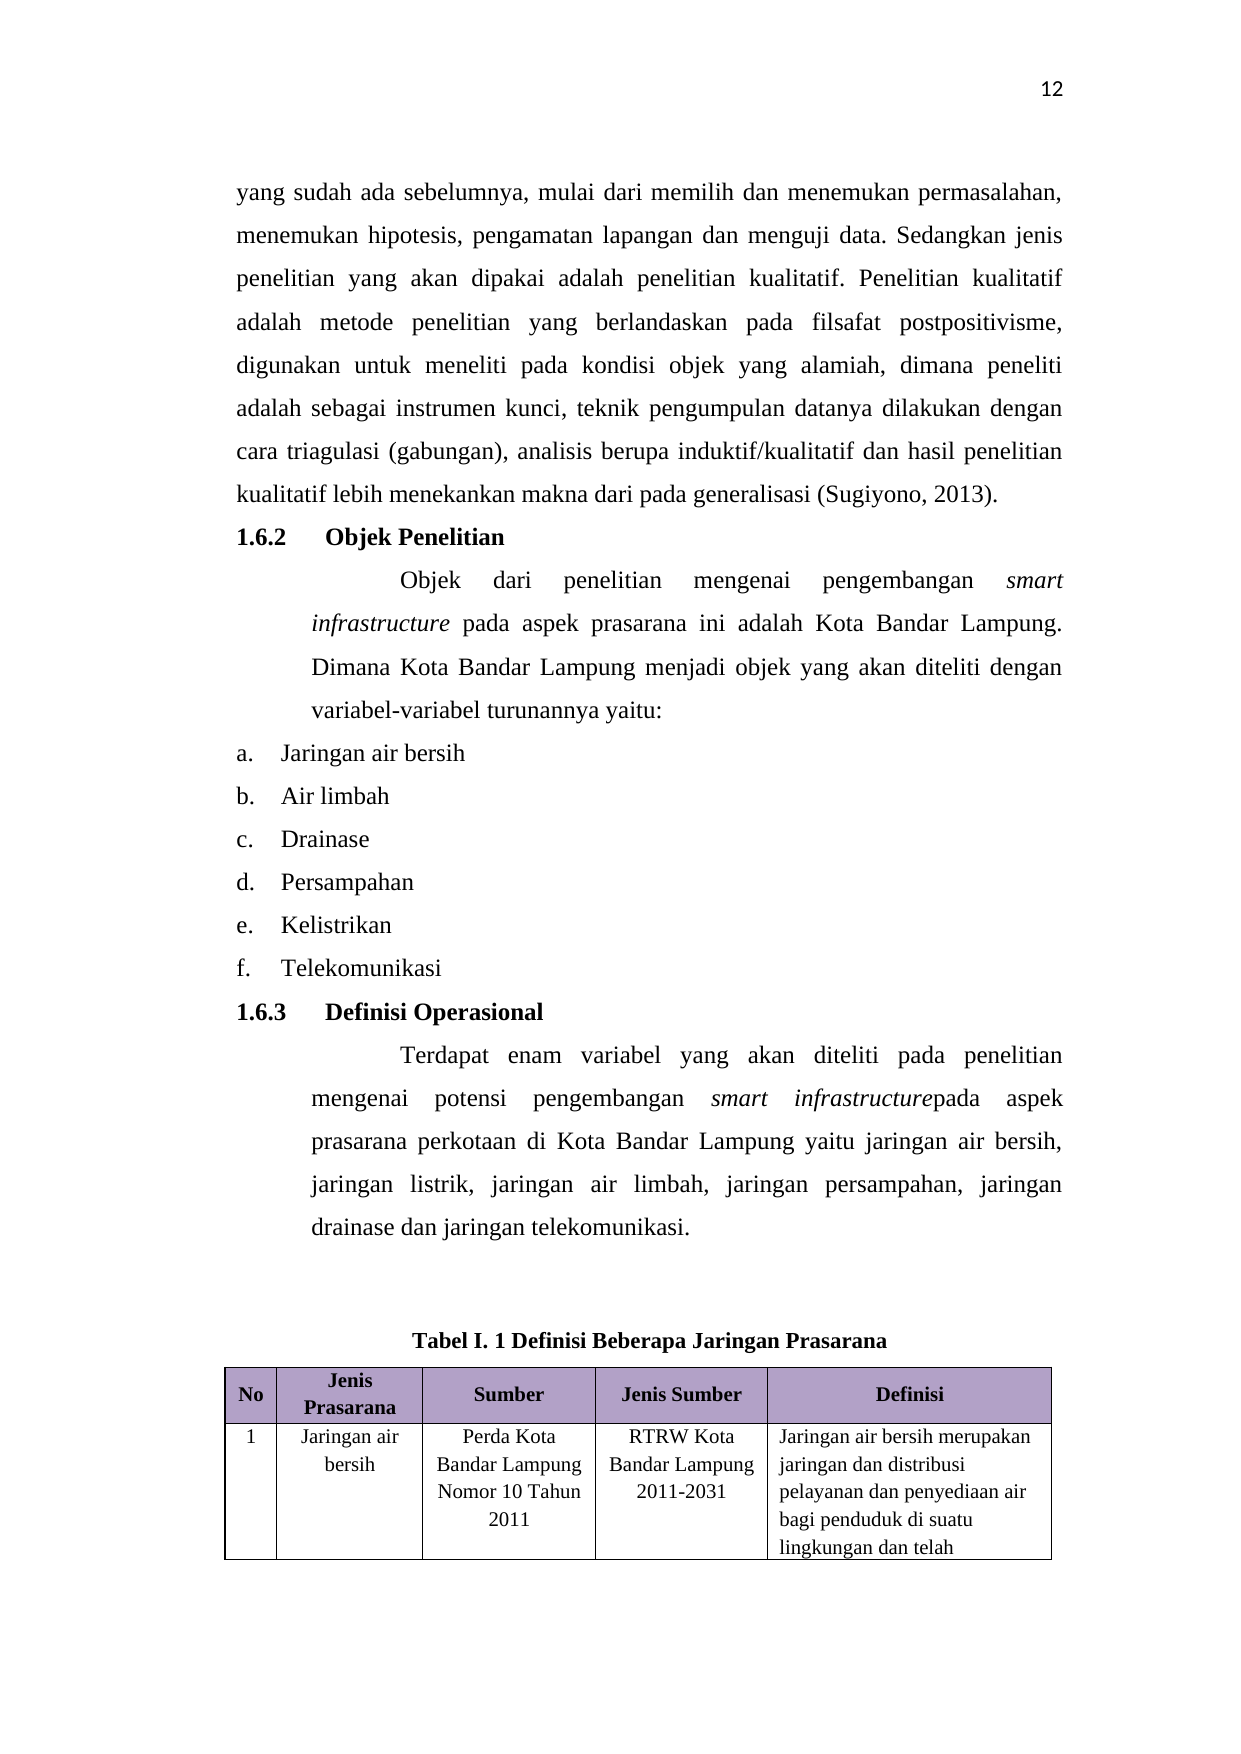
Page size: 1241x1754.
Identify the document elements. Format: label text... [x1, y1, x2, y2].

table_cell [423, 1424, 595, 1559]
list Telekomunikasi [236, 953, 1063, 982]
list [236, 177, 1063, 508]
list Kelistrikan [236, 910, 1063, 939]
table_header Jenis Prasarana [277, 1368, 422, 1423]
list Jaringan air bersih [236, 738, 1063, 767]
table_cell RTRW Kota Bandar Lampung 2011-2031 [596, 1424, 767, 1559]
text Tabel I. 1 Definisi Beberapa Jaringan Prasarana [236, 1327, 1063, 1353]
table_header No [226, 1368, 276, 1423]
subtitle Definisi Operasional [236, 997, 1063, 1025]
table_cell Jaringan air bersih [277, 1424, 422, 1559]
table_cell 1 [226, 1424, 276, 1559]
text Terdapat enam variabel yang akan diteliti pada penelitian mengenai potensi pengembangan smart infrastructurepada aspek prasarana perkotaan di Kota Bandar Lampung yaitu jaringan air bersih, jaringan listrik, jaringan air limbah, jaringan persampahan, jaringan drainase dan jaringan telekomunikasi. [311, 1040, 1063, 1241]
list Air limbah [236, 781, 1063, 810]
table_header Jenis Sumber [596, 1368, 767, 1423]
list Persampahan [236, 867, 1063, 896]
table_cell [768, 1424, 1051, 1559]
table_header Definisi [768, 1368, 1051, 1423]
table_header Sumber [423, 1368, 595, 1423]
list Drainase [236, 824, 1063, 853]
subtitle Objek Penelitian [236, 522, 1063, 551]
text Objek dari penelitian mengenai pengembangan smart infrastructure pada aspek prasarana ini adalah Kota Bandar Lampung. Dimana Kota Bandar Lampung menjadi objek yang akan diteliti dengan variabel-variabel turunannya yaitu: [311, 565, 1063, 723]
